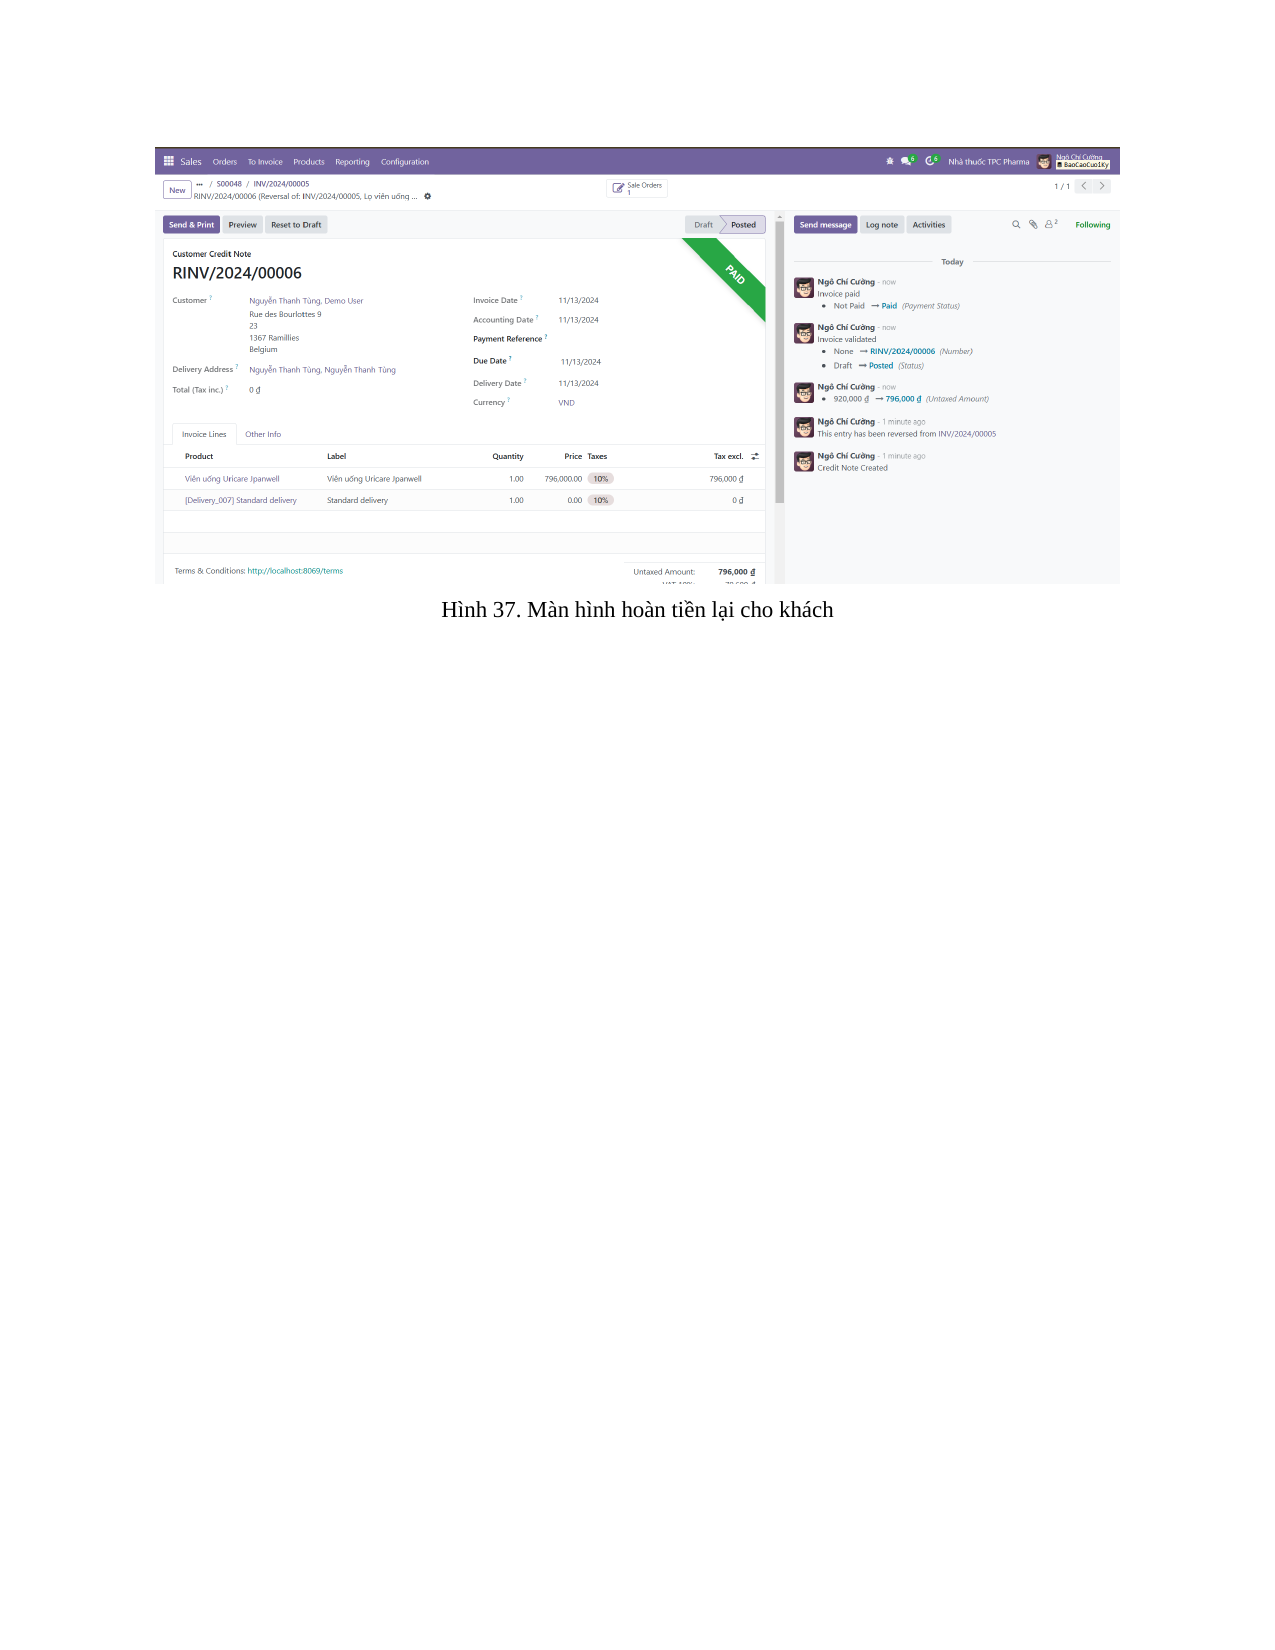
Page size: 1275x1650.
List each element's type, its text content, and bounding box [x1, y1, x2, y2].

picture [155, 147, 1120, 584]
text Hình 37. Màn hình hoàn tiền lại cho khách [118, 596, 1157, 623]
